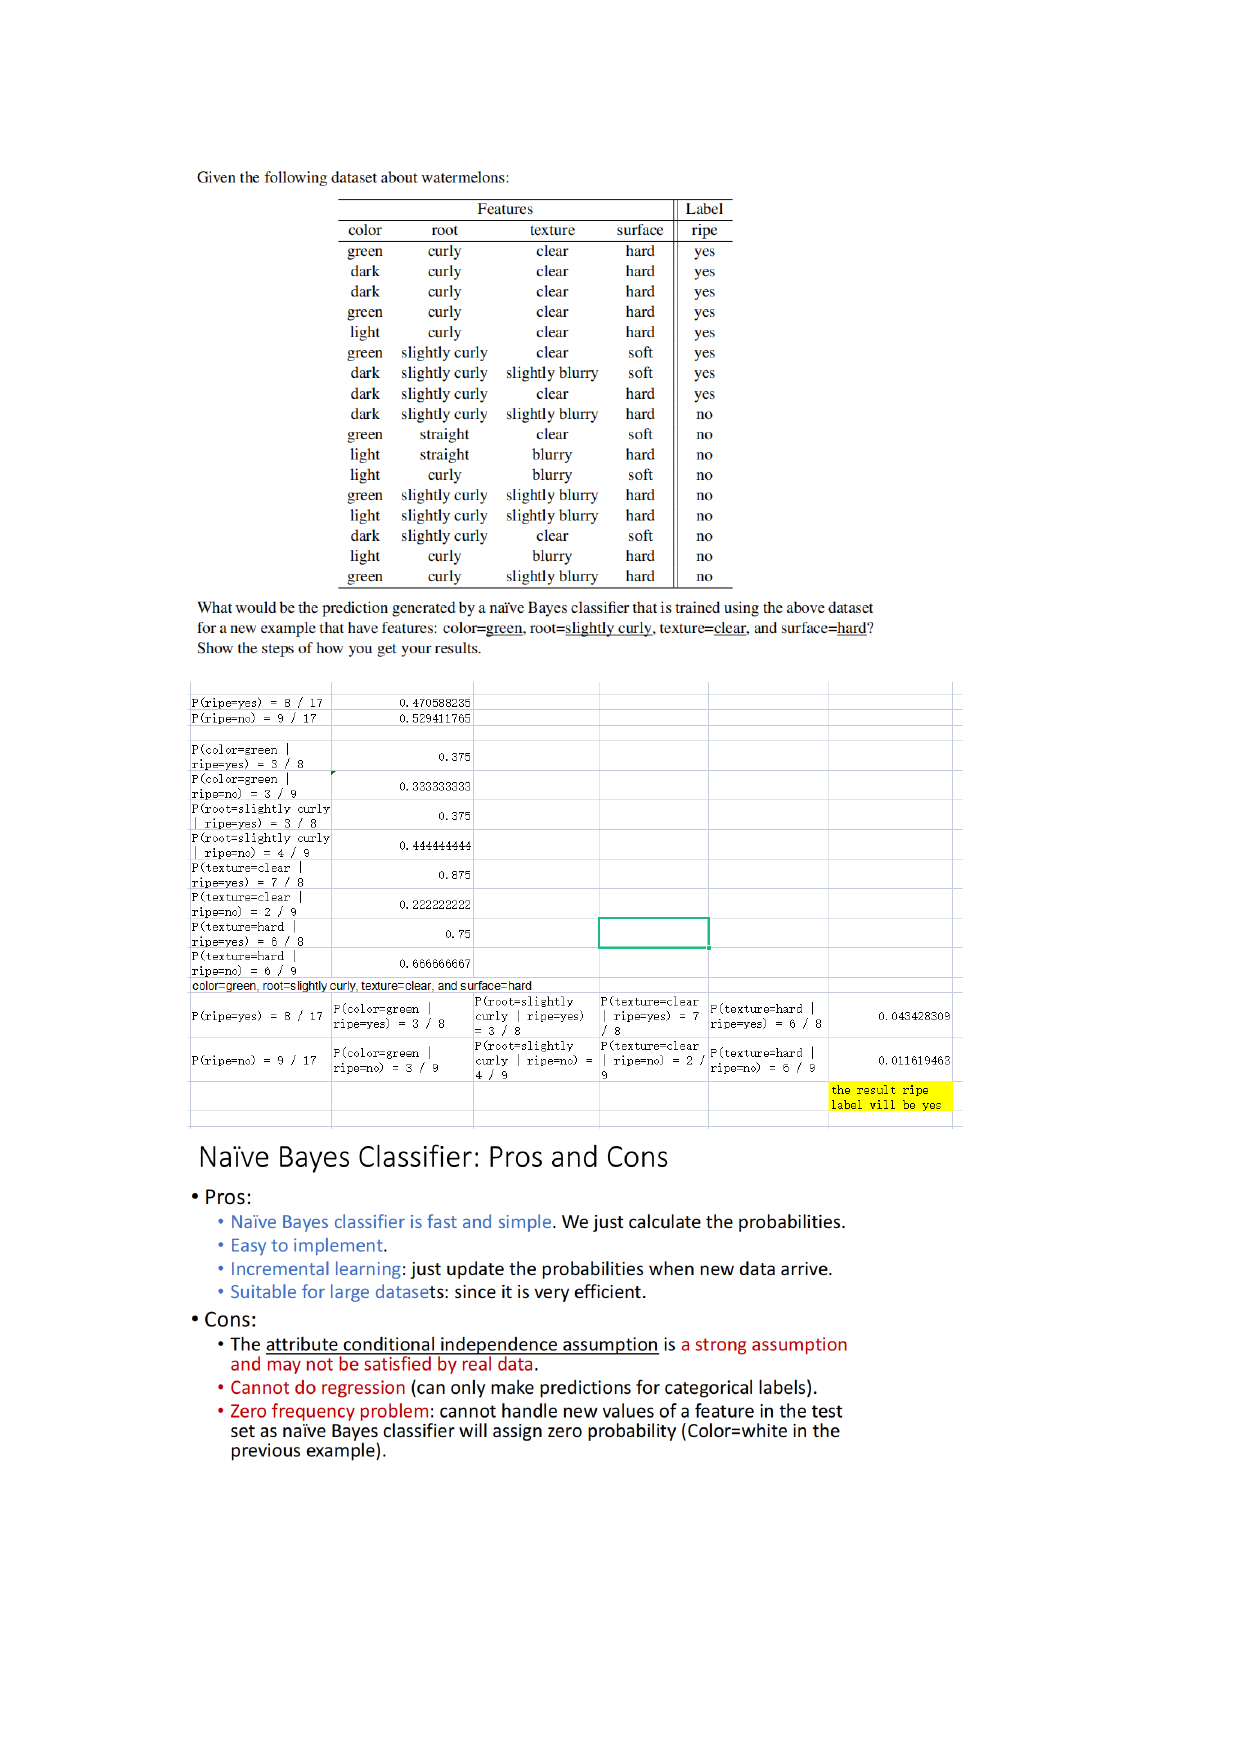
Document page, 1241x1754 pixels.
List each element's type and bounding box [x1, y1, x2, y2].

picture [187, 1137, 863, 1469]
picture [187, 162, 884, 659]
picture [187, 682, 963, 1129]
